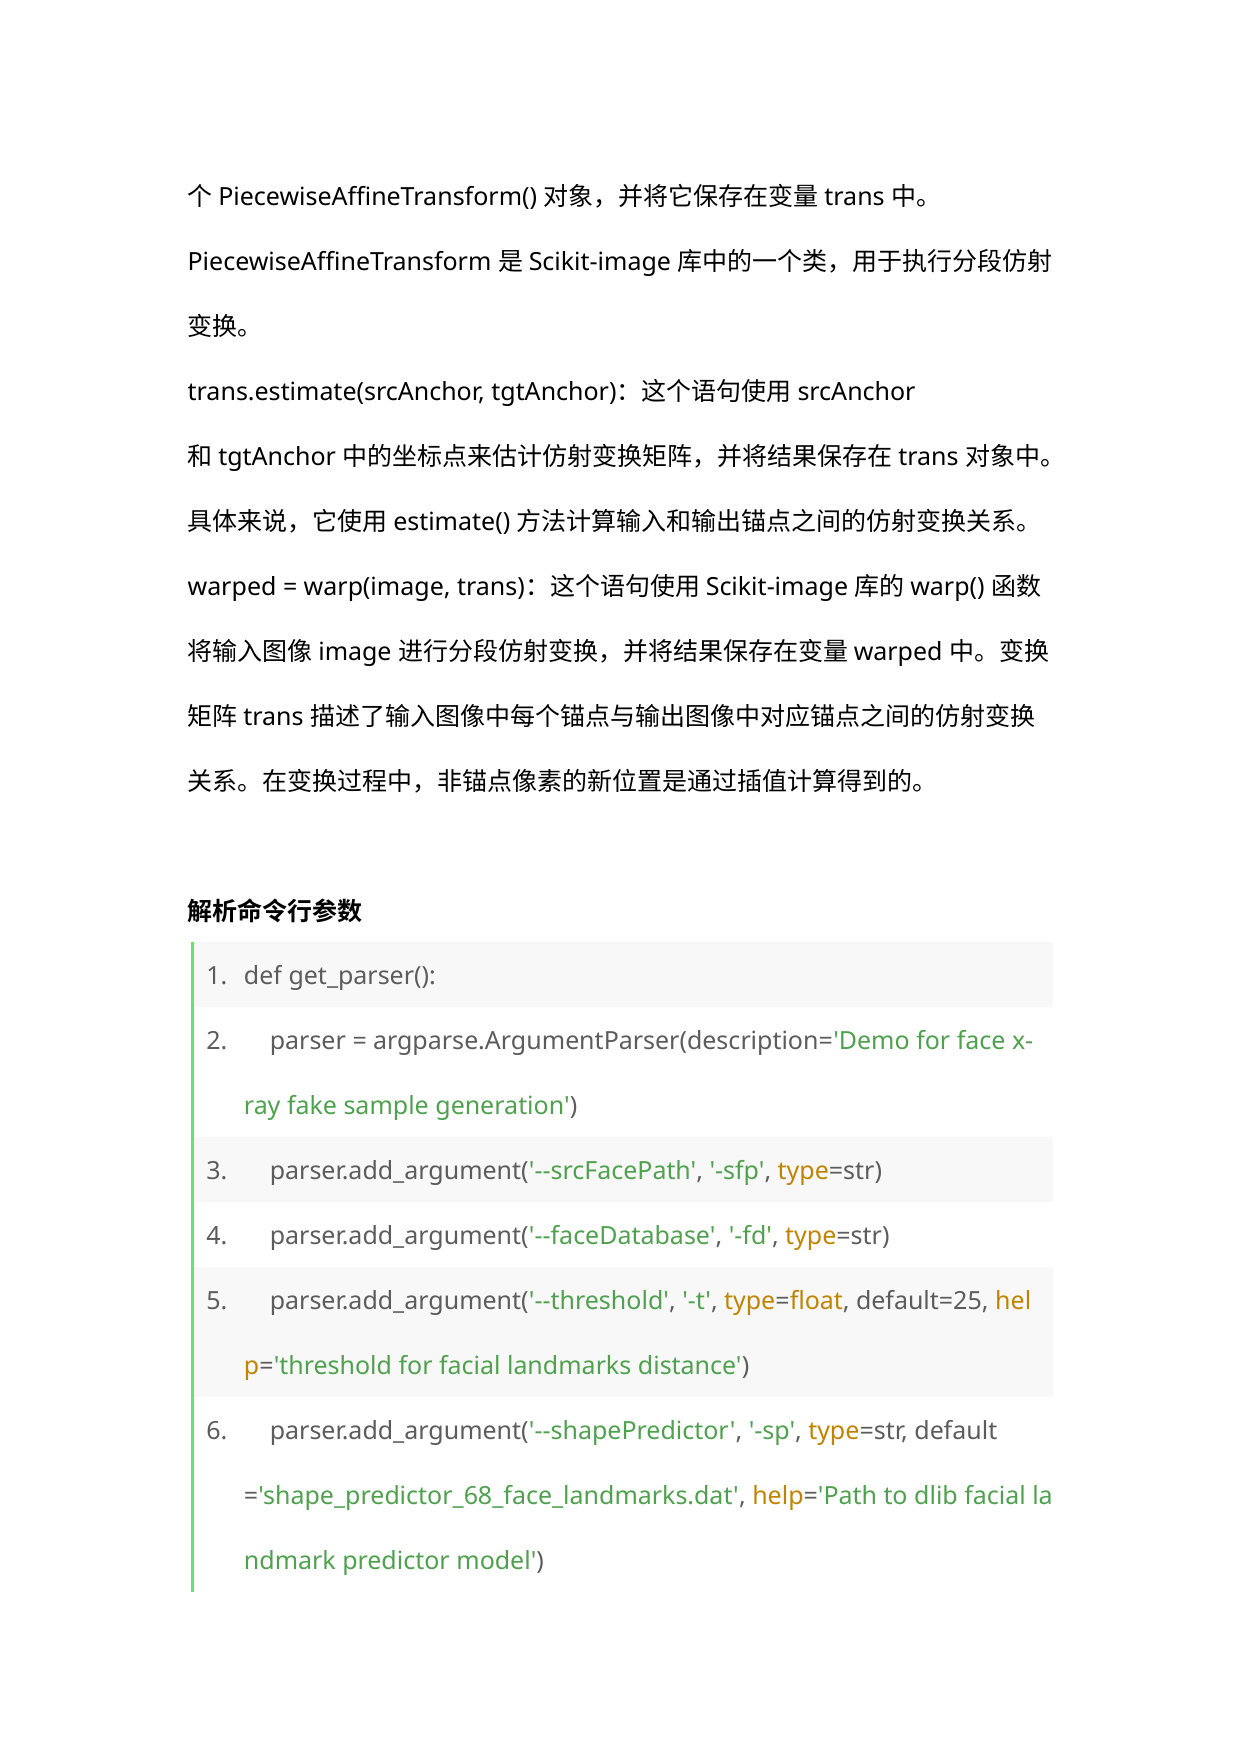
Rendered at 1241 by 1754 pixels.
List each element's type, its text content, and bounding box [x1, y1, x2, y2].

list def get_parser(): [194, 942, 1053, 1007]
list parser = argparse.ArgumentParser(description='Demo for face x-ray fake sample generation') [194, 1007, 1053, 1137]
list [187, 162, 1053, 357]
list 解析命令行参数 [187, 877, 1053, 942]
list parser.add_argument('--shapePredictor', '-sp', type=str, default='shape_predictor_68_face_landmarks.dat', help='Path to dlib facial landmark predictor model') [194, 1397, 1053, 1592]
list parser.add_argument('--threshold', '-t', type=float, default=25, help='threshold for facial landmarks distance') [194, 1267, 1053, 1397]
list trans.estimate(srcAnchor, tgtAnchor)：这个语句使用 srcAnchor 和 tgtAnchor 中的坐标点来估计仿射变换矩阵，并将结果保存在 trans 对象中。具体来说，它使用 estimate() 方法计算输入和输出锚点之间的仿射变换关系。 [187, 357, 1053, 552]
list parser.add_argument('--srcFacePath', '-sfp', type=str) [194, 1137, 1053, 1202]
list warped = warp(image, trans)：这个语句使用 Scikit-image 库的 warp() 函数将输入图像 image 进行分段仿射变换，并将结果保存在变量 warped 中。变换矩阵 trans 描述了输入图像中每个锚点与输出图像中对应锚点之间的仿射变换关系。在变换过程中，非锚点像素的新位置是通过插值计算得到的。 [187, 552, 1053, 812]
list parser.add_argument('--faceDatabase', '-fd', type=str) [194, 1202, 1053, 1267]
